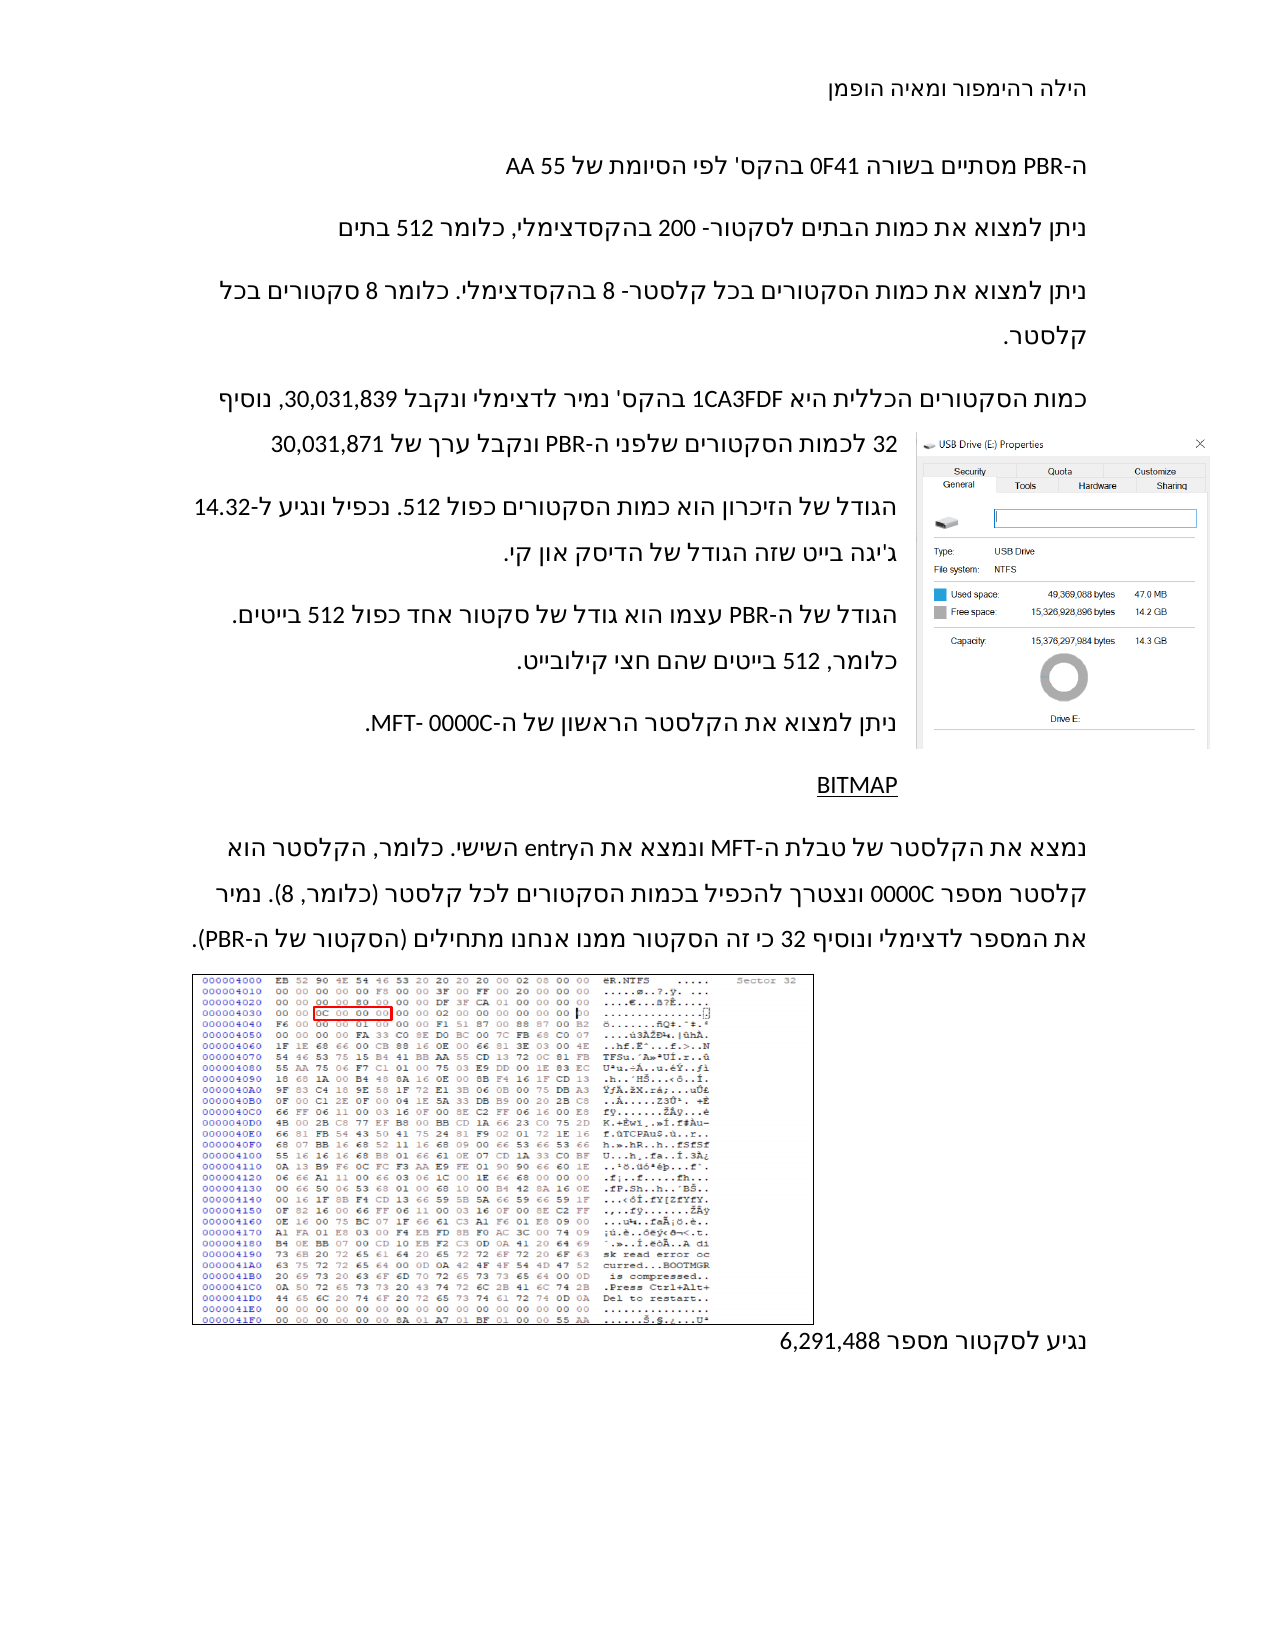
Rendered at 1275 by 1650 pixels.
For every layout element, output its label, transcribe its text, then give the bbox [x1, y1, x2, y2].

text ניתן למצוא את כמות הסקטורים בכל קלסטר- 8 בהקסדצימלי. כלומר 8 סקטורים בכל קלסטר. [187, 275, 1087, 351]
text הגודל של ה-PBR עצמו הוא גודל של סקטור אחד כפול 512 בייטים. כלומר, 512 בייטים שהם חצי קילובייט. [187, 599, 916, 675]
text ניתן למצוא את הקלסטר הראשון של ה-MFT- 0000C. [187, 707, 916, 738]
text ה-PBR מסתיים בשורה 0F41 בהקס' לפי הסיומת של AA 55 [187, 150, 1087, 181]
text ניתן למצוא את כמות הבתים לסקטור- 200 בהקסדצימלי, כלומר 512 בתים [187, 212, 1087, 243]
text BITMAP [187, 770, 1087, 800]
text הגודל של הזיכרון הוא כמות הסקטורים כפול 512. נכפיל ונגיע ל-14.32 ג'יגה בייט שזה הגודל של הדיסק און קי. [187, 491, 916, 567]
picture [916, 432, 1210, 748]
text נמצא את הקלסטר של טבלת ה-MFT ונמצא את הentry השישי. כלומר, הקלסטר הוא קלסטר מספר 0000C ונצטרך להכפיל בכמות הסקטורים לכל קלסטר (כלומר, 8). נמיר את המספר לדצימלי ונוסיף 32 כי זה הסקטור ממנו אנחנו מתחילים (הסקטור של ה-PBR). נגיע לסקטור מספר 6,291,488 [187, 832, 1087, 1355]
text כמות הסקטורים הכללית היא 1CA3FDF בהקס' נמיר לדצימלי ונקבל 30,031,839, נוסיף 32 לכמות הסקטורים שלפני ה-PBR ונקבל ערך של 30,031,871 [187, 383, 1087, 459]
